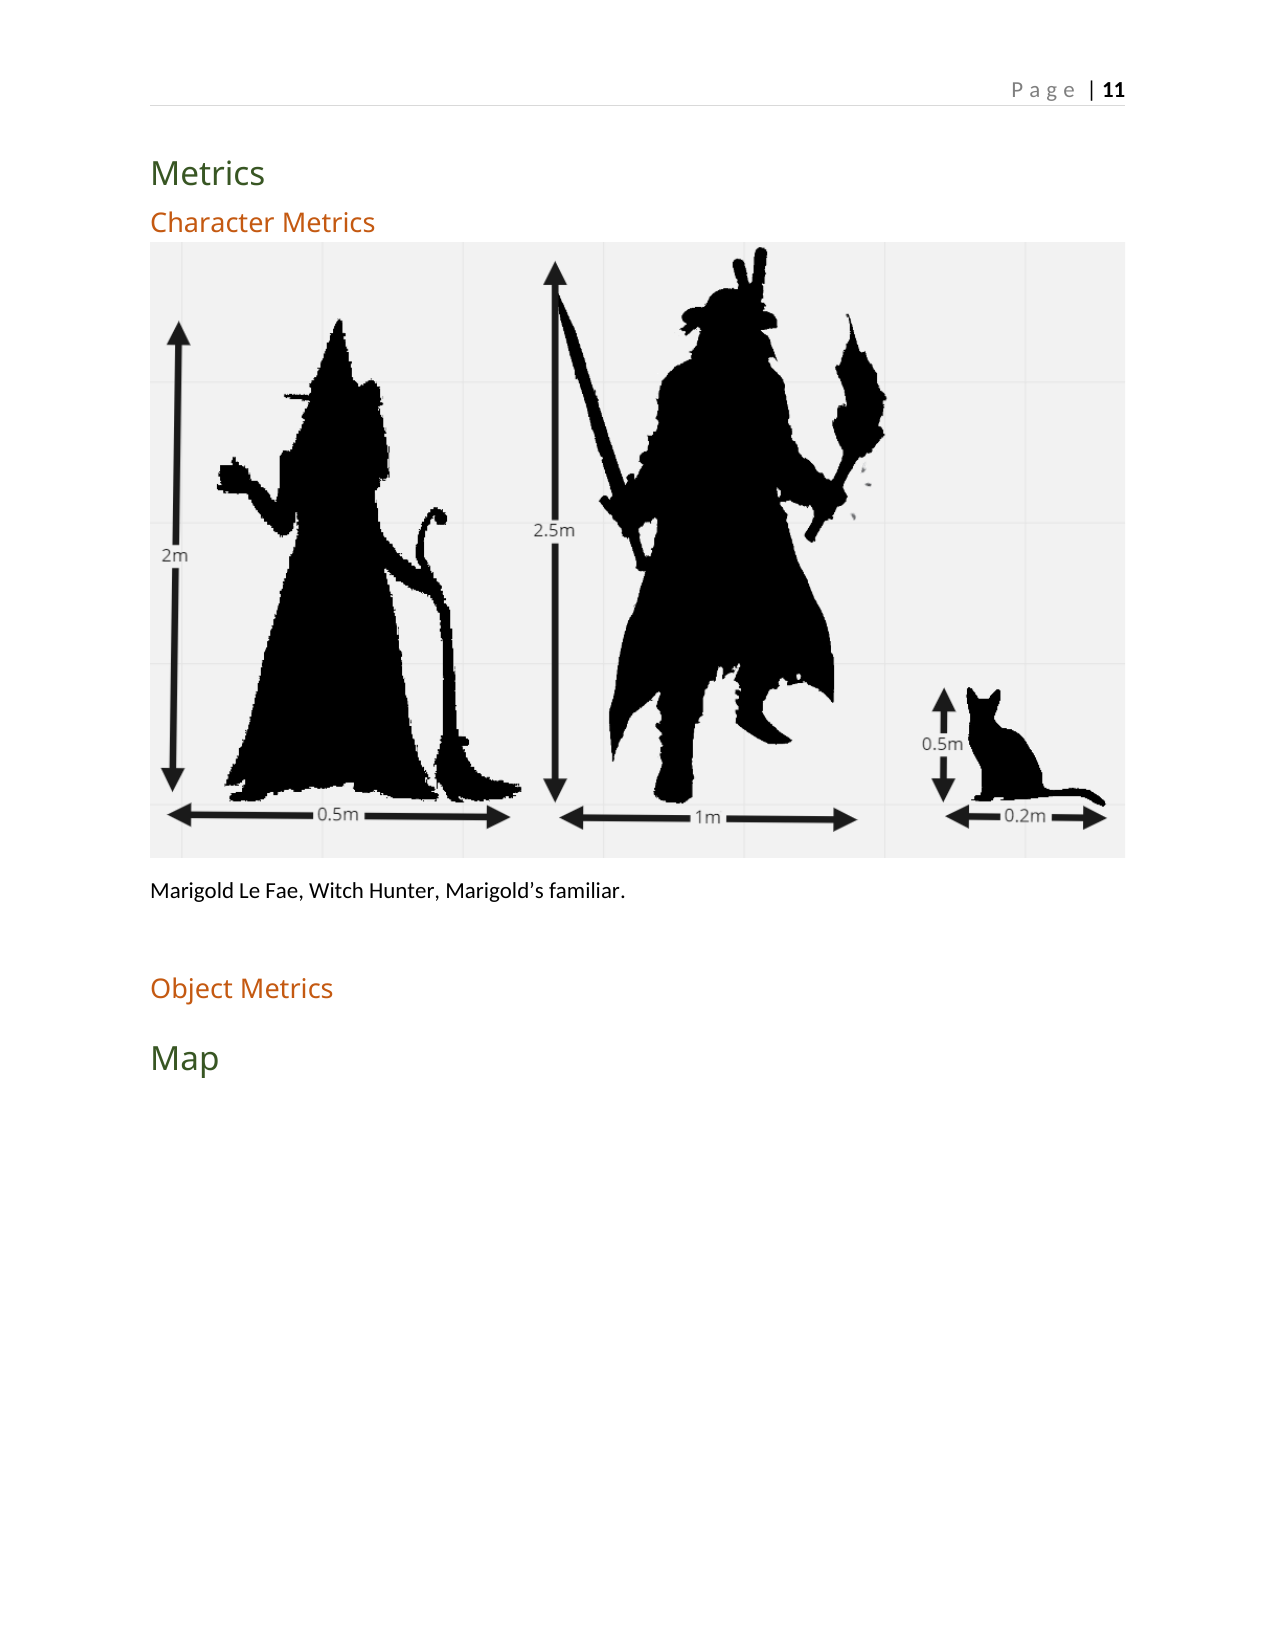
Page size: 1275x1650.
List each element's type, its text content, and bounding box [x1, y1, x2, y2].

subtitle Map [150, 1035, 1125, 1080]
text Marigold Le Fae, Witch Hunter, Marigold’s familiar. [150, 876, 1125, 904]
picture [150, 242, 1125, 858]
subtitle Metrics [150, 150, 1125, 195]
subtitle Object Metrics [150, 970, 1125, 1007]
subtitle Character Metrics [150, 203, 1125, 240]
